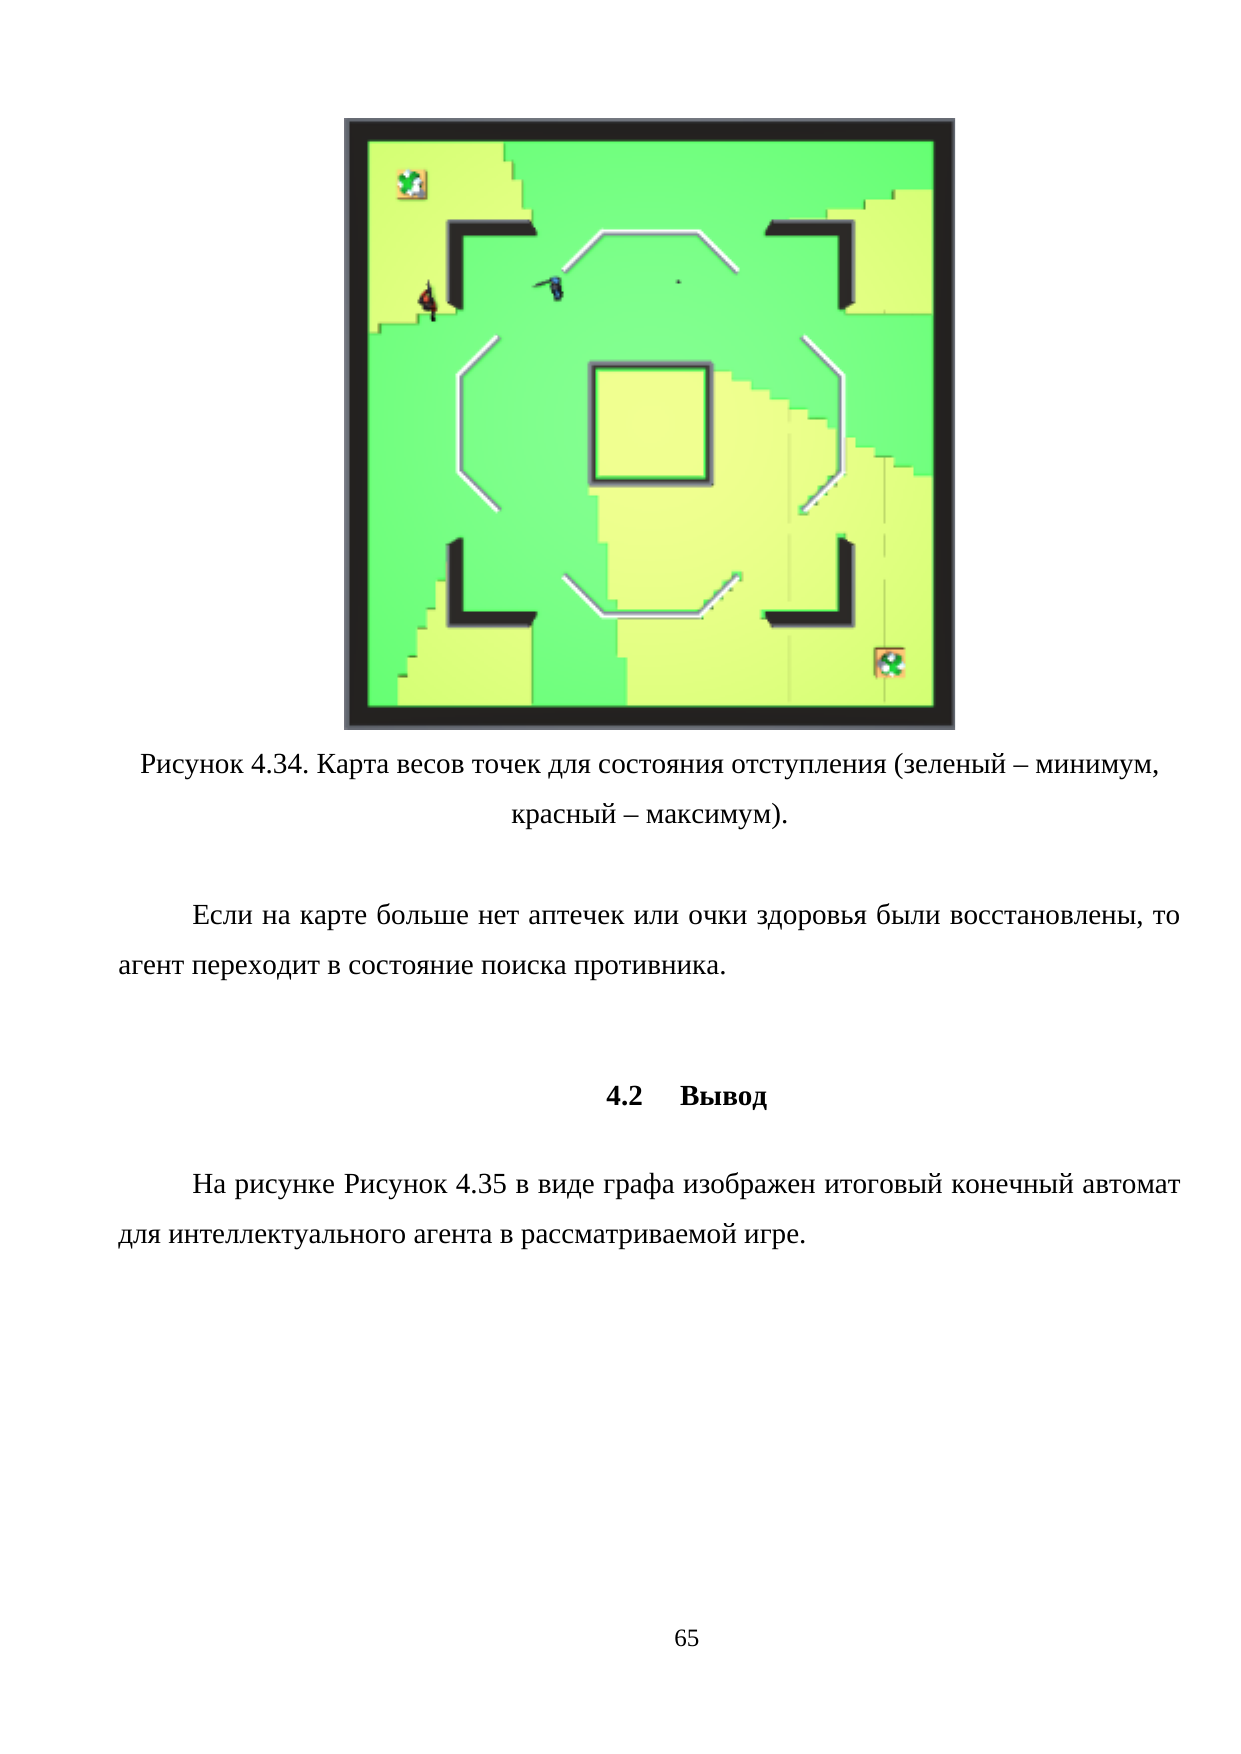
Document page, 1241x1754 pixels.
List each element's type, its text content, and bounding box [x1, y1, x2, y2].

picture [344, 118, 956, 730]
subtitle Вывод [118, 1078, 1181, 1112]
text Если на карте больше нет аптечек или очки здоровья были восстановлены, то агент переходит в состояние поиска противника. [118, 897, 1181, 981]
